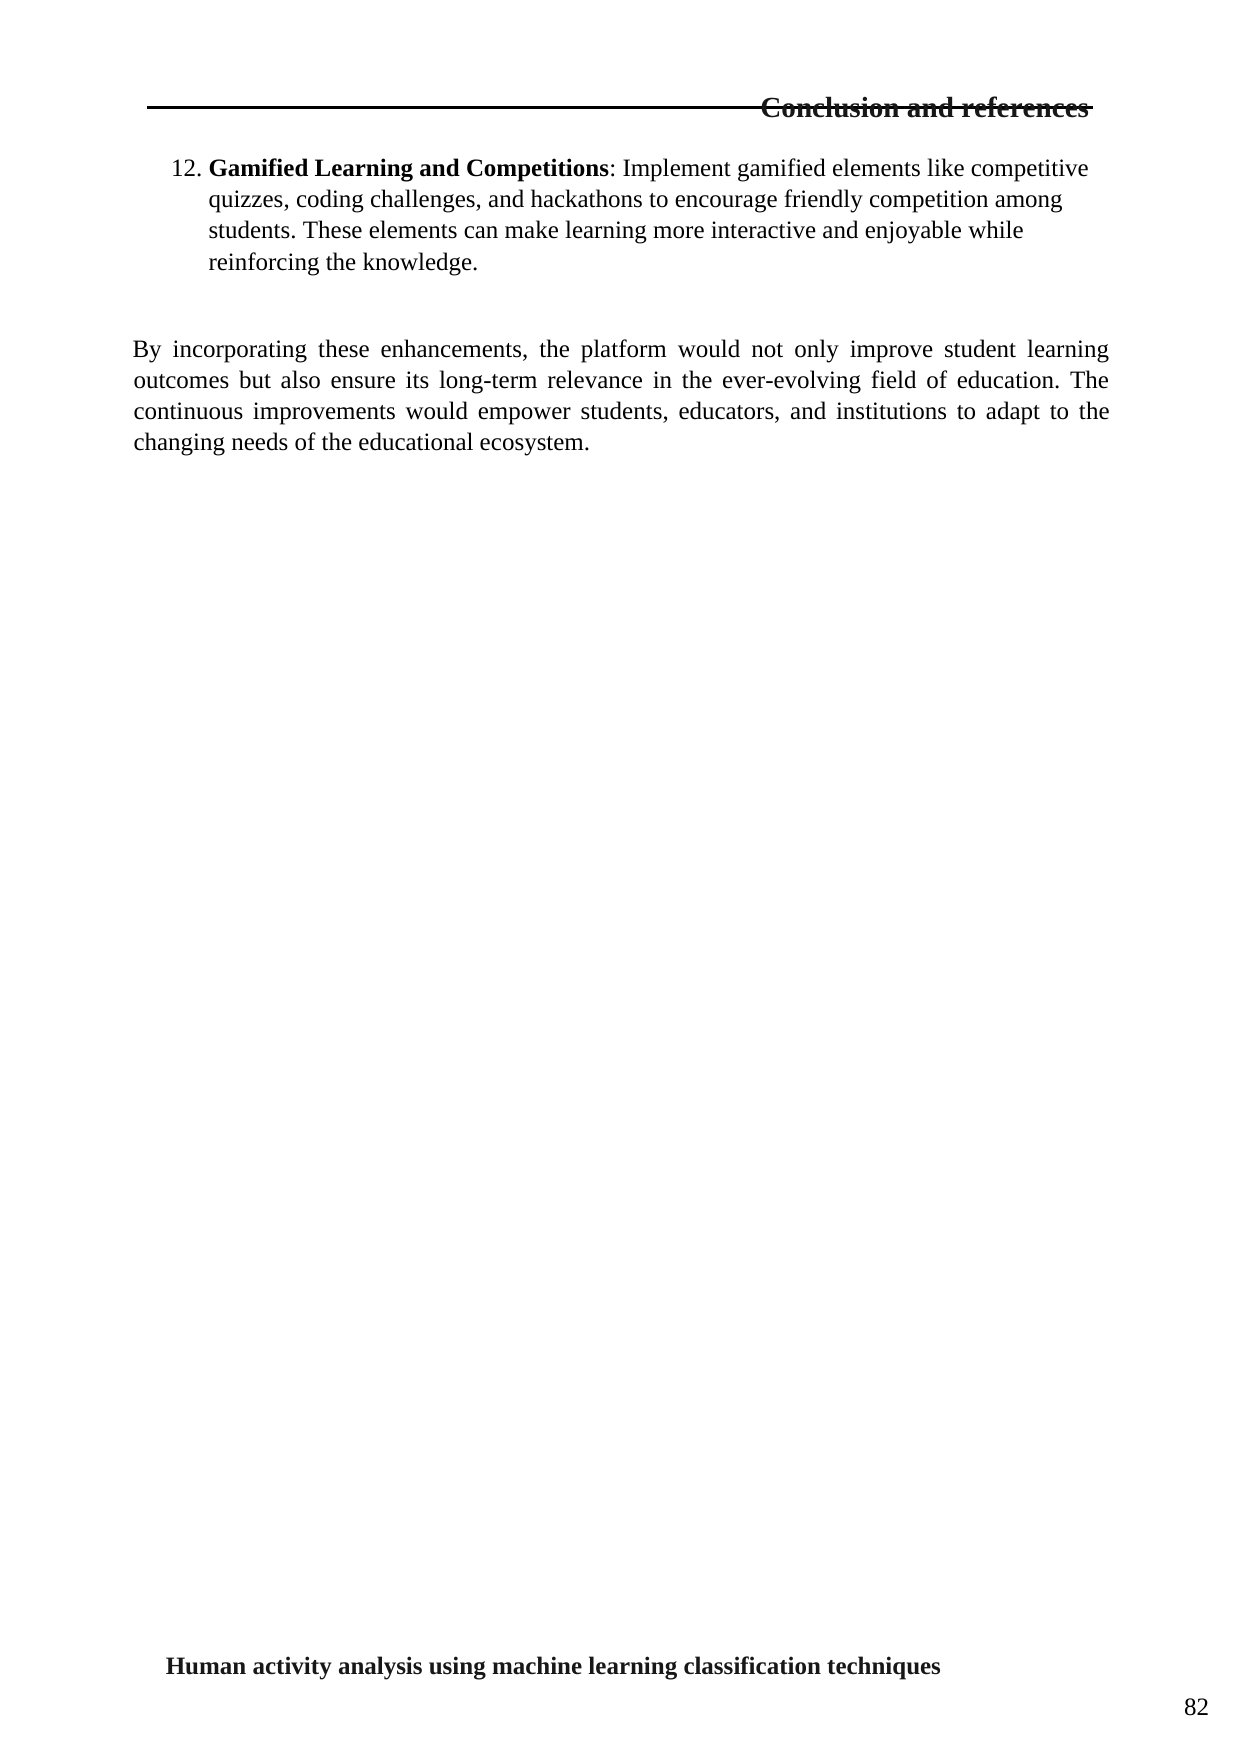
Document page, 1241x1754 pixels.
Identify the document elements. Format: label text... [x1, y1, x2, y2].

list Gamified Learning and Competitions: Implement gamified elements like competitive quizzes, coding challenges, and hackathons to encourage friendly competition among students. These elements can make learning more interactive and enjoyable while reinforcing the knowledge. [171, 153, 1111, 306]
text By incorporating these enhancements, the platform would not only improve student learning outcomes but also ensure its long-term relevance in the ever-evolving field of education. The continuous improvements would empower students, educators, and institutions to adapt to the changing needs of the educational ecosystem. [132, 334, 1111, 456]
